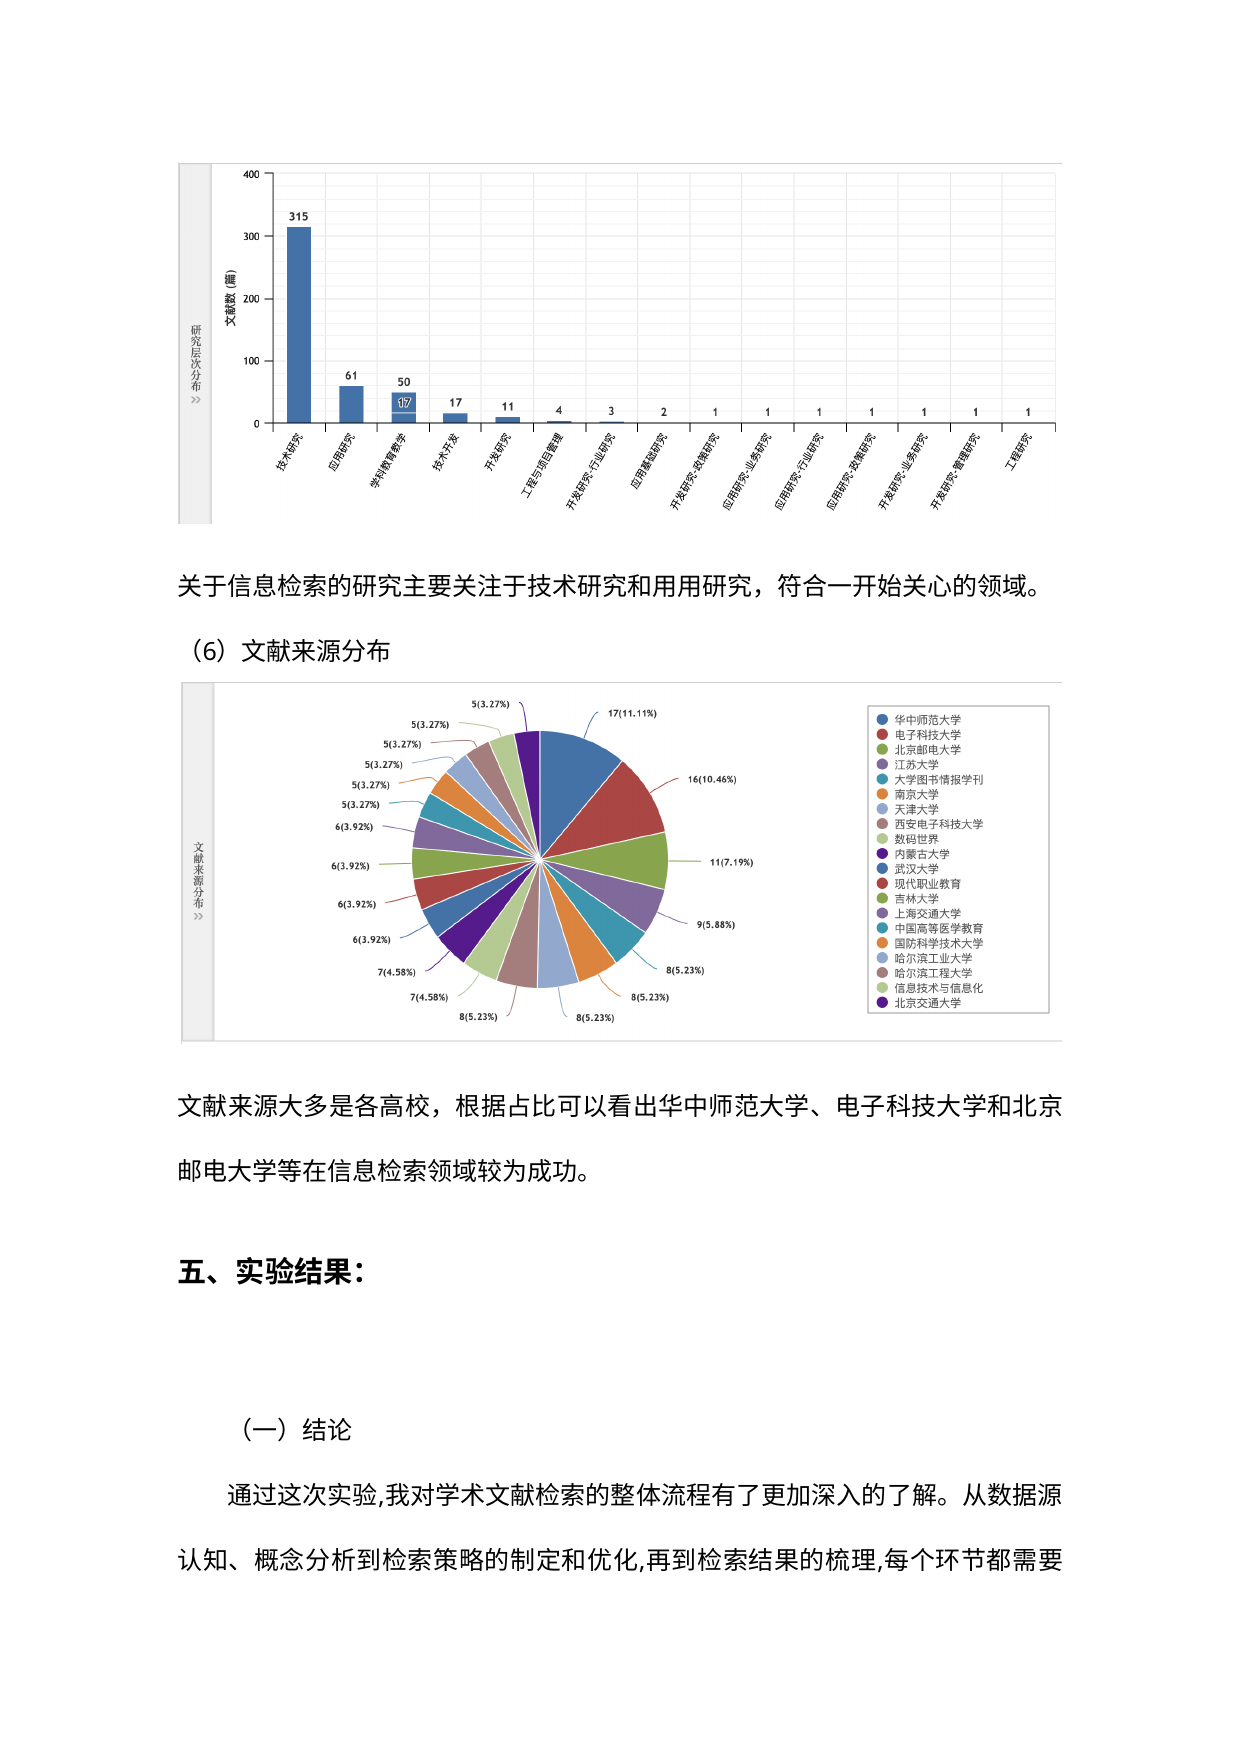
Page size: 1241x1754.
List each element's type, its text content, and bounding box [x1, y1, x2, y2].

list （一）结论 [177, 1396, 1063, 1461]
list （6）文献来源分布 [177, 617, 1063, 682]
subtitle 五、实验结果： [177, 1237, 1063, 1302]
list 文献来源大多是各高校，根据占比可以看出华中师范大学、电子科技大学和北京邮电大学等在信息检索领域较为成功。 [177, 1072, 1063, 1202]
list 关于信息检索的研究主要关注于技术研究和用用研究，符合一开始关心的领域。 [177, 552, 1063, 617]
picture [177, 682, 1063, 1044]
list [177, 1461, 1063, 1591]
picture [177, 162, 1063, 524]
